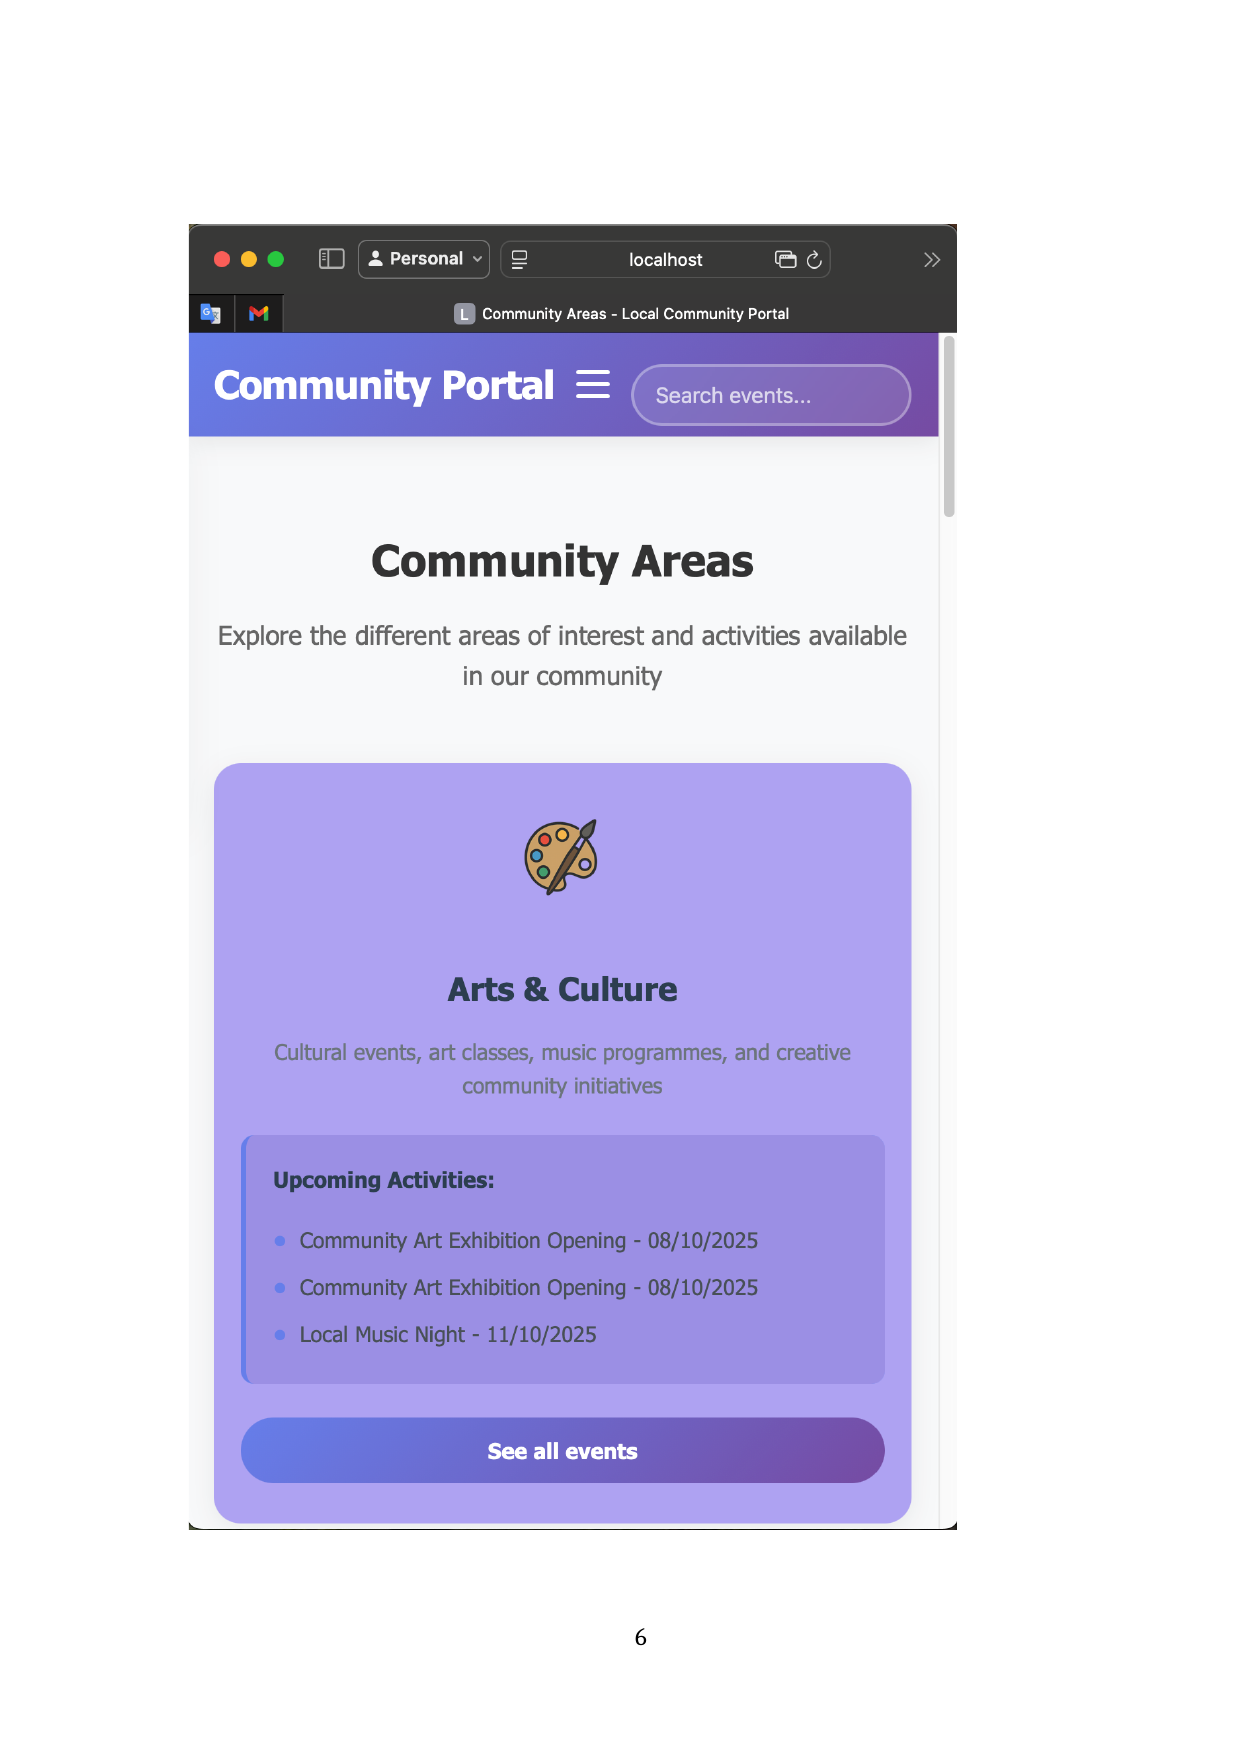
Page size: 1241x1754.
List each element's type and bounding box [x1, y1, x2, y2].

picture [188, 224, 957, 1530]
